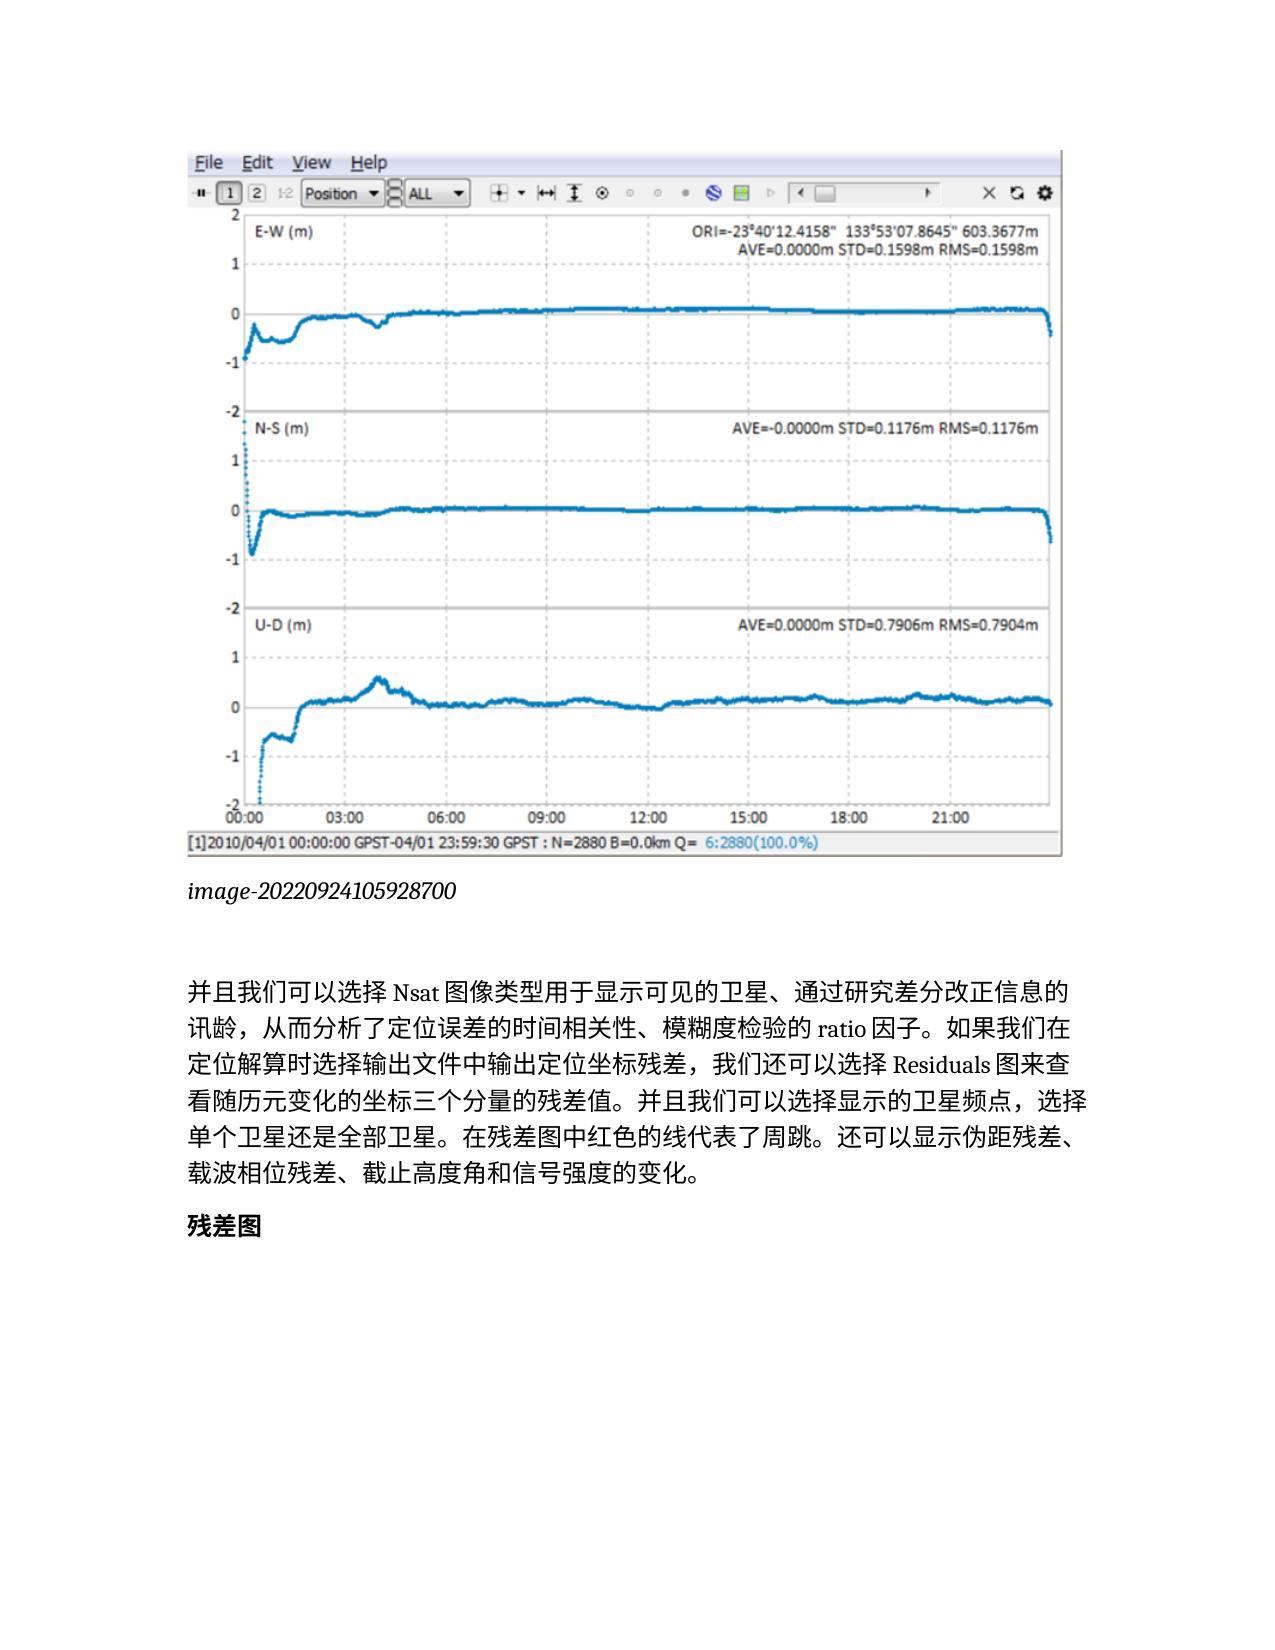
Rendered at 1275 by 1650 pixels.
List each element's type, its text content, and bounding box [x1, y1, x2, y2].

text image-20220924105928700 [187, 877, 1087, 906]
text 残差图 [187, 1208, 1087, 1243]
text 并且我们可以选择Nsat图像类型用于显示可见的卫星、通过研究差分改正信息的讯龄，从而分析了定位误差的时间相关性、模糊度检验的ratio因子。如果我们在定位解算时选择输出文件中输出定位坐标残差，我们还可以选择Residuals图来查看随历元变化的坐标三个分量的残差值。并且我们可以选择显示的卫星频点，选择单个卫星还是全部卫星。在残差图中红色的线代表了周跳。还可以显示伪距残差、载波相位残差、截止高度角和信号强度的变化。 [187, 972, 1087, 1190]
picture [187, 150, 1063, 857]
